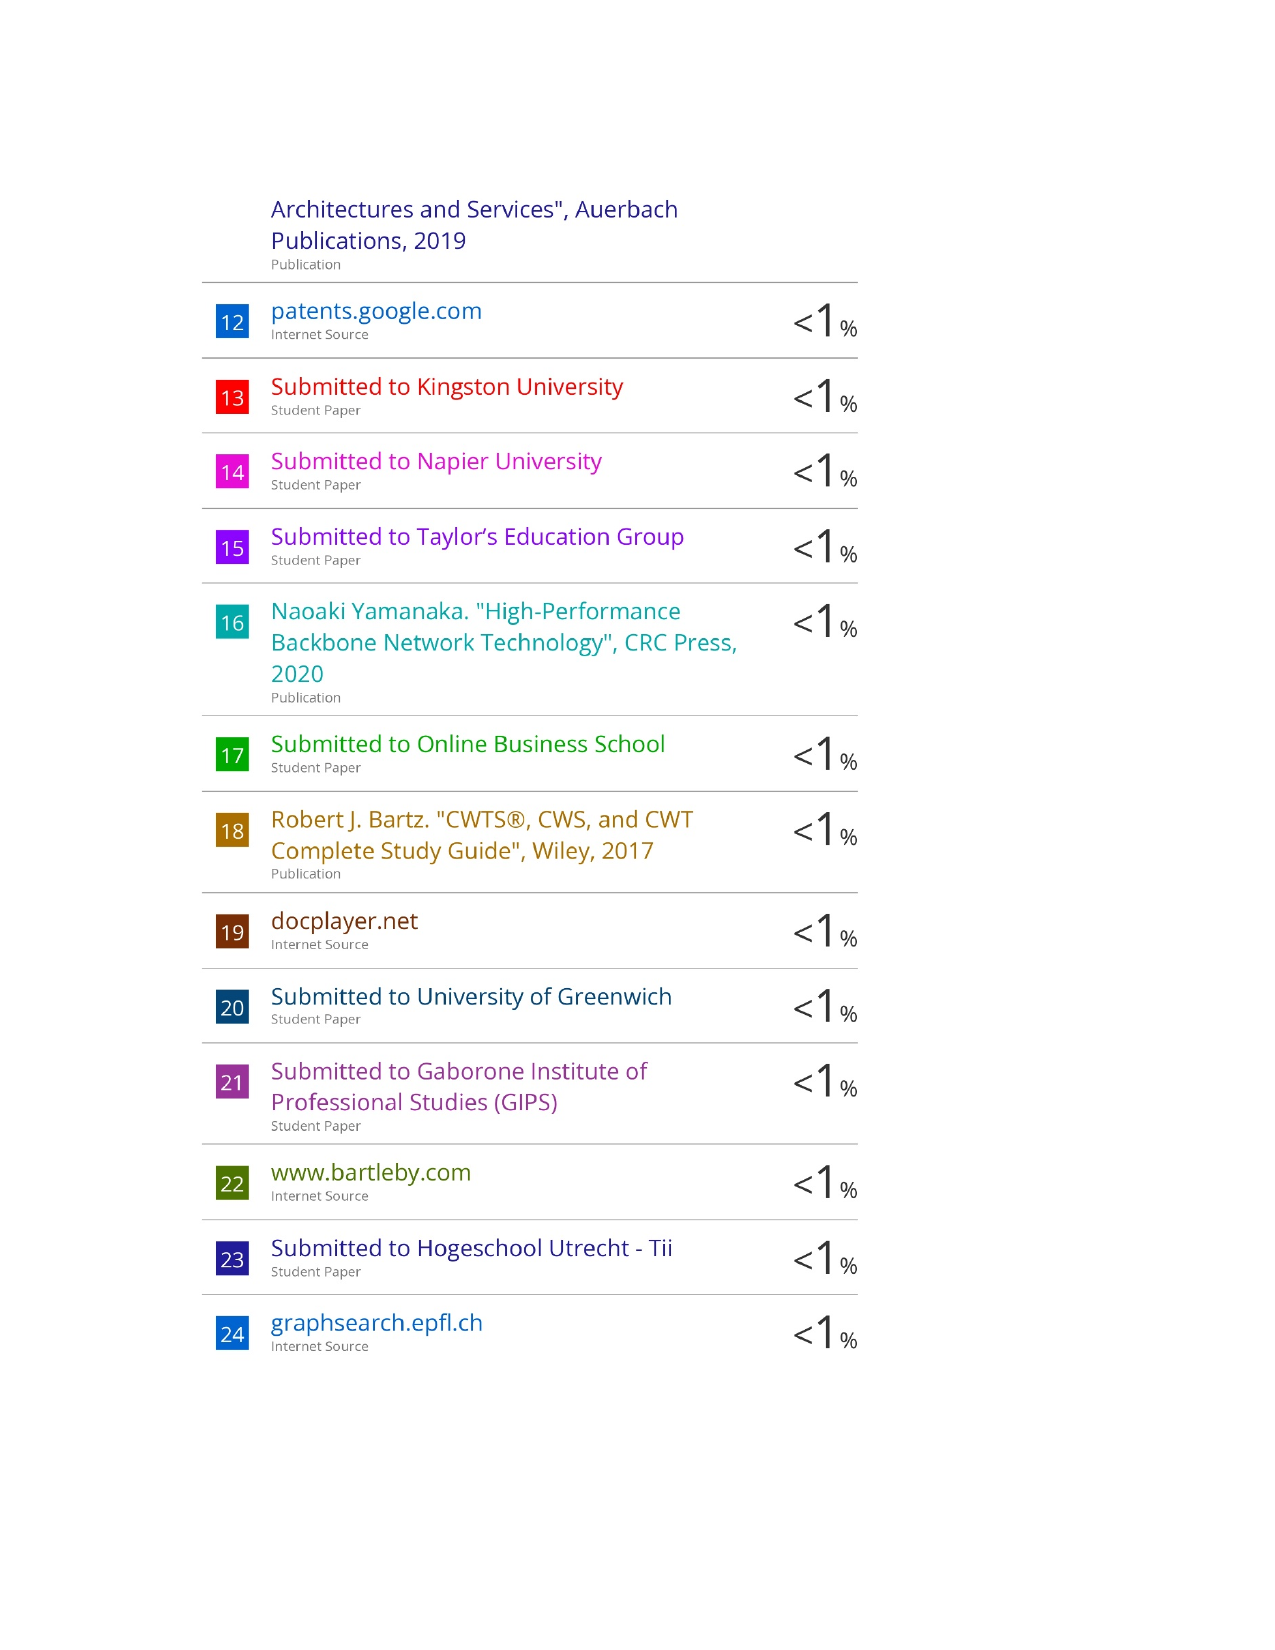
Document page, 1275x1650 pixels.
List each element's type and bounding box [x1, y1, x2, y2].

picture [150, 150, 1125, 1412]
